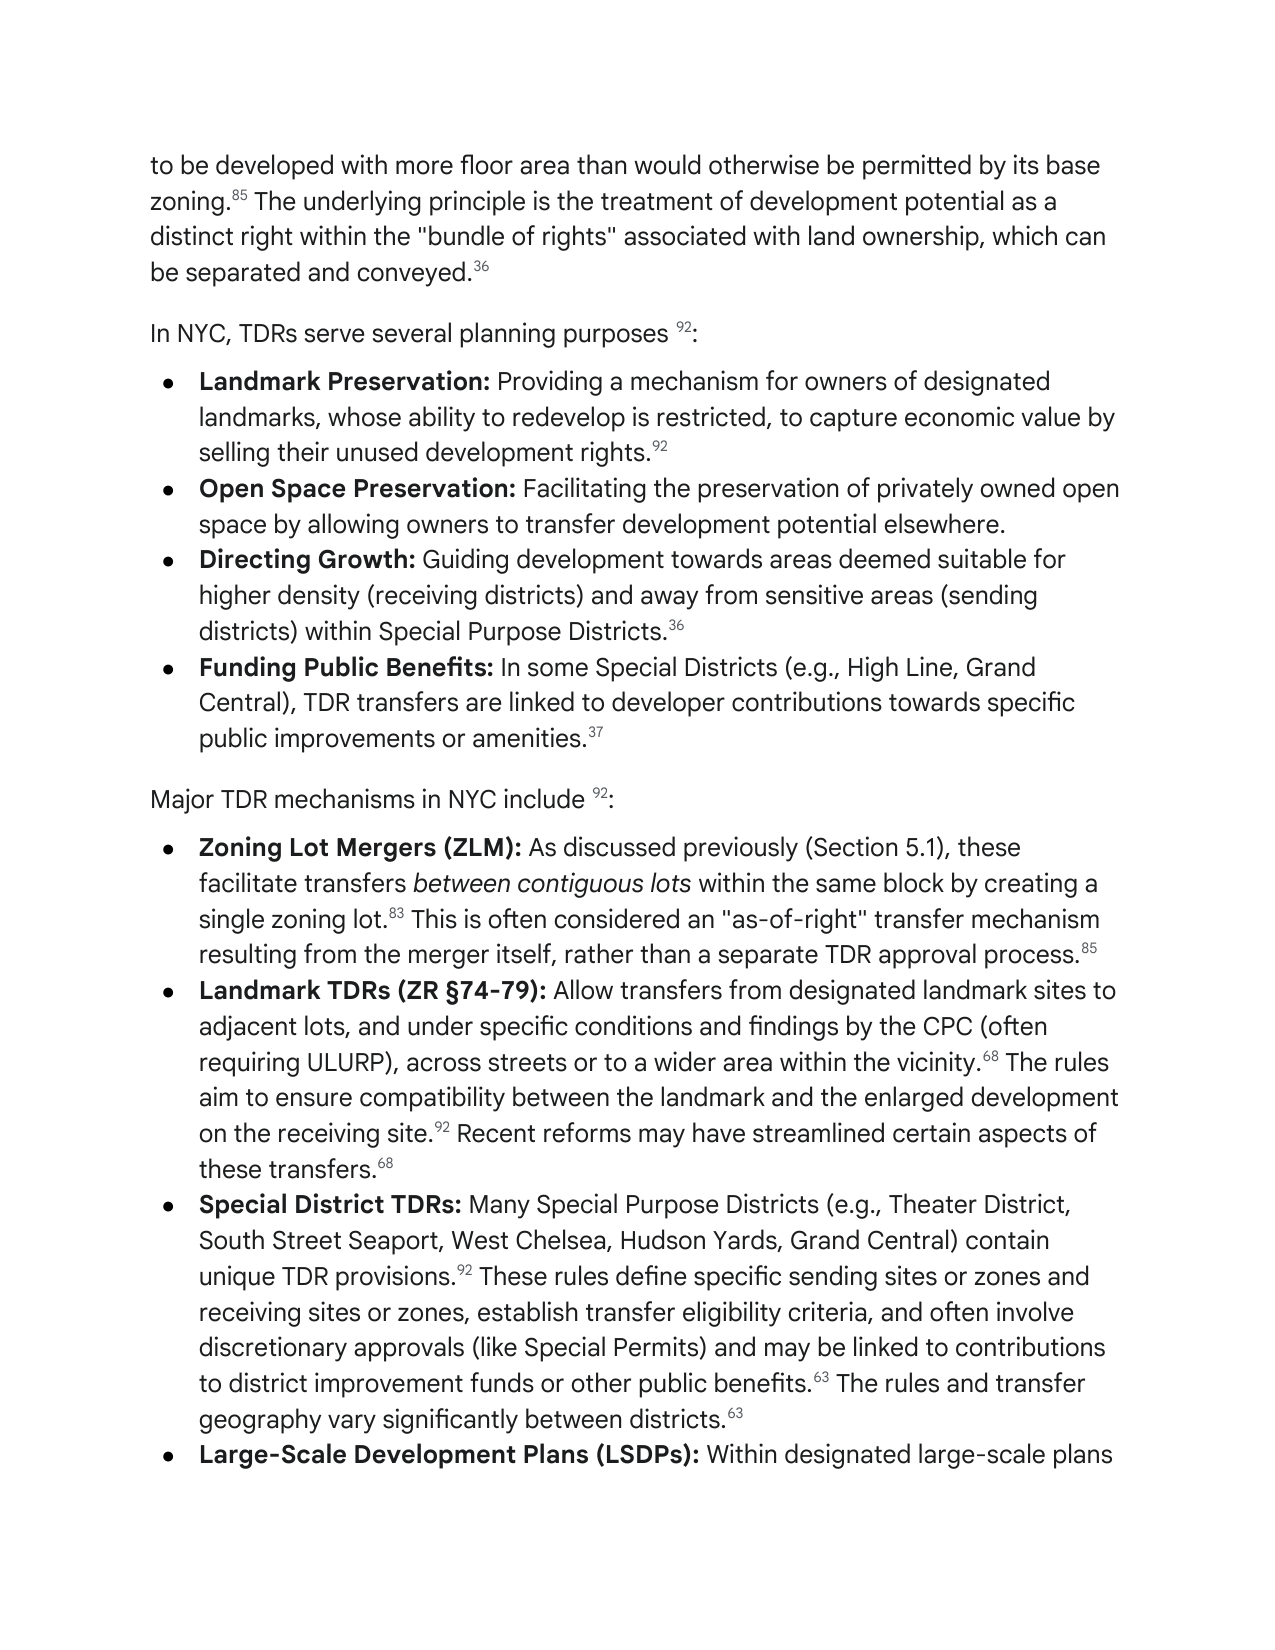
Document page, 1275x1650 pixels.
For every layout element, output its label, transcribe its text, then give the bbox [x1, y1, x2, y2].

text Major TDR mechanisms in NYC include 92: [150, 784, 1125, 816]
list Funding Public Benefits: In some Special Districts (e.g., High Line, Grand Central), TDR transfers are linked to developer contributions towards specific public improvements or amenities.37 [161, 652, 1125, 755]
list Landmark Preservation: Providing a mechanism for owners of designated landmarks, whose ability to redevelop is restricted, to capture economic value by selling their unused development rights.92 [161, 366, 1125, 469]
list Open Space Preservation: Facilitating the preservation of privately owned open space by allowing owners to transfer development potential elsewhere. [161, 473, 1125, 540]
list Zoning Lot Mergers (ZLM): As discussed previously (Section 5.1), these facilitate transfers between contiguous lots within the same block by creating a single zoning lot.83 This is often considered an "as-of-right" transfer mechanism resulting from the merger itself, rather than a separate TDR approval process.85 [161, 832, 1125, 971]
text In NYC, TDRs serve several planning purposes 92: [150, 318, 1125, 349]
list Directing Growth: Guiding development towards areas deemed suitable for higher density (receiving districts) and away from sensitive areas (sending districts) within Special Purpose Districts.36 [161, 545, 1125, 648]
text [150, 150, 1125, 288]
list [161, 1440, 1125, 1471]
list Special District TDRs: Many Special Purpose Districts (e.g., Theater District, South Street Seaport, West Chelsea, Hudson Yards, Grand Central) contain unique TDR provisions.92 These rules define specific sending sites or zones and receiving sites or zones, establish transfer eligibility criteria, and often involve discretionary approvals (like Special Permits) and may be linked to contributions to district improvement funds or other public benefits.63 The rules and transfer geography vary significantly between districts.63 [161, 1190, 1125, 1435]
list Landmark TDRs (ZR §74-79): Allow transfers from designated landmark sites to adjacent lots, and under specific conditions and findings by the CPC (often requiring ULURP), across streets or to a wider area within the vicinity.68 The rules aim to ensure compatibility between the landmark and the enlarged development on the receiving site.92 Recent reforms may have streamlined certain aspects of these transfers.68 [161, 975, 1125, 1185]
